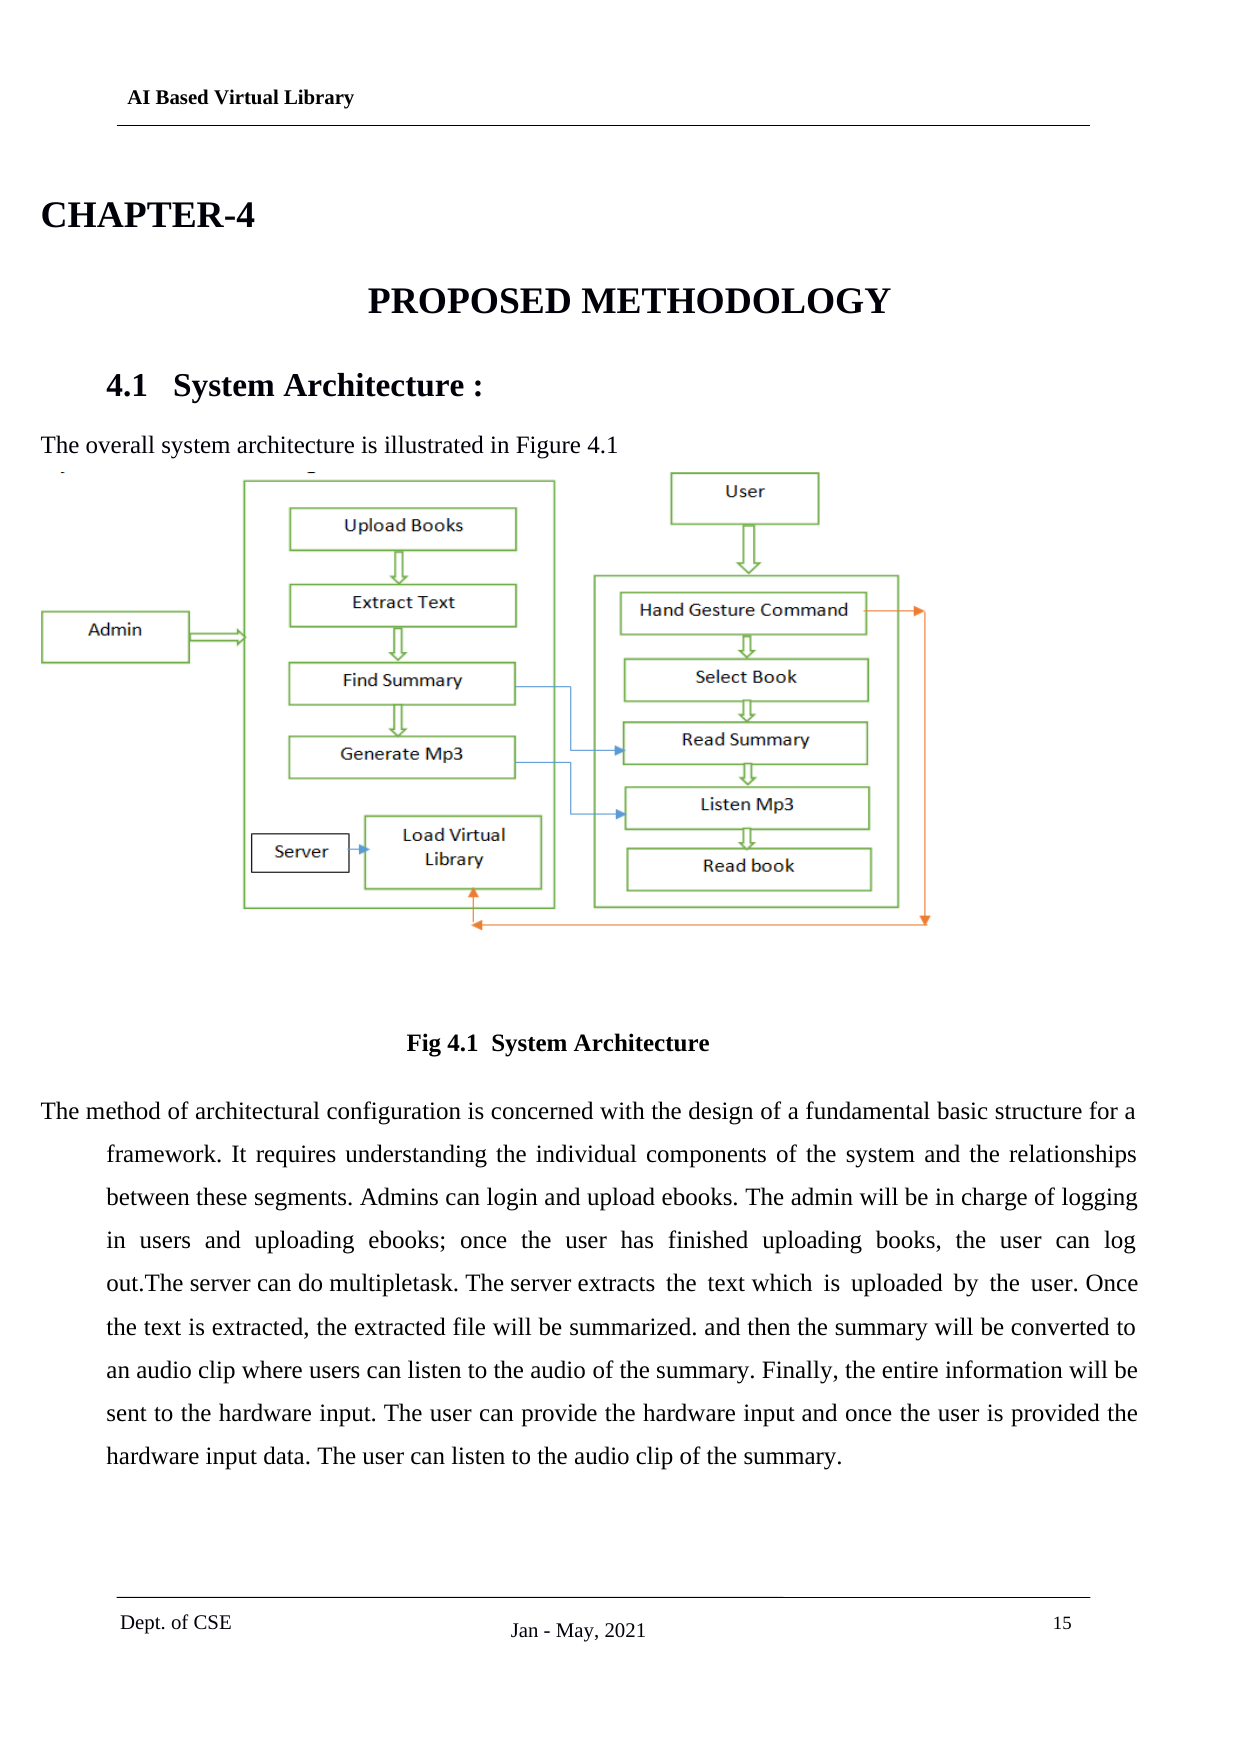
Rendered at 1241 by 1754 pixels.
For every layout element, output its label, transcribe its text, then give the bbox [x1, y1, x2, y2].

text Fig 4.1 System Architecture [106, 1028, 1138, 1057]
picture [40, 472, 942, 975]
subtitle 4.1 System Architecture : [106, 365, 1138, 403]
text CHAPTER-4 [40, 192, 1138, 236]
text The overall system architecture is illustrated in Figure 4.1 [40, 430, 1112, 458]
text The method of architectural configuration is concerned with the design of a fundamental basic structure for a framework. It requires understanding the individual components of the system and the relationships between these segments. Admins can login and upload ebooks. The admin will be in charge of logging in users and uploading ebooks; once the user has finished uploading books, the user can log out.The server can do multipletask. The server extracts the text which is uploaded by the user. Once the text is extracted, the extracted file will be summarized. and then the summary will be converted to an audio clip where users can listen to the audio of the summary. Finally, the entire information will be sent to the hardware input. The user can provide the hardware input and once the user is provided the hardware input data. The user can listen to the audio clip of the summary. [40, 1096, 1138, 1470]
text PROPOSED METHODOLOGY [198, 279, 1061, 322]
